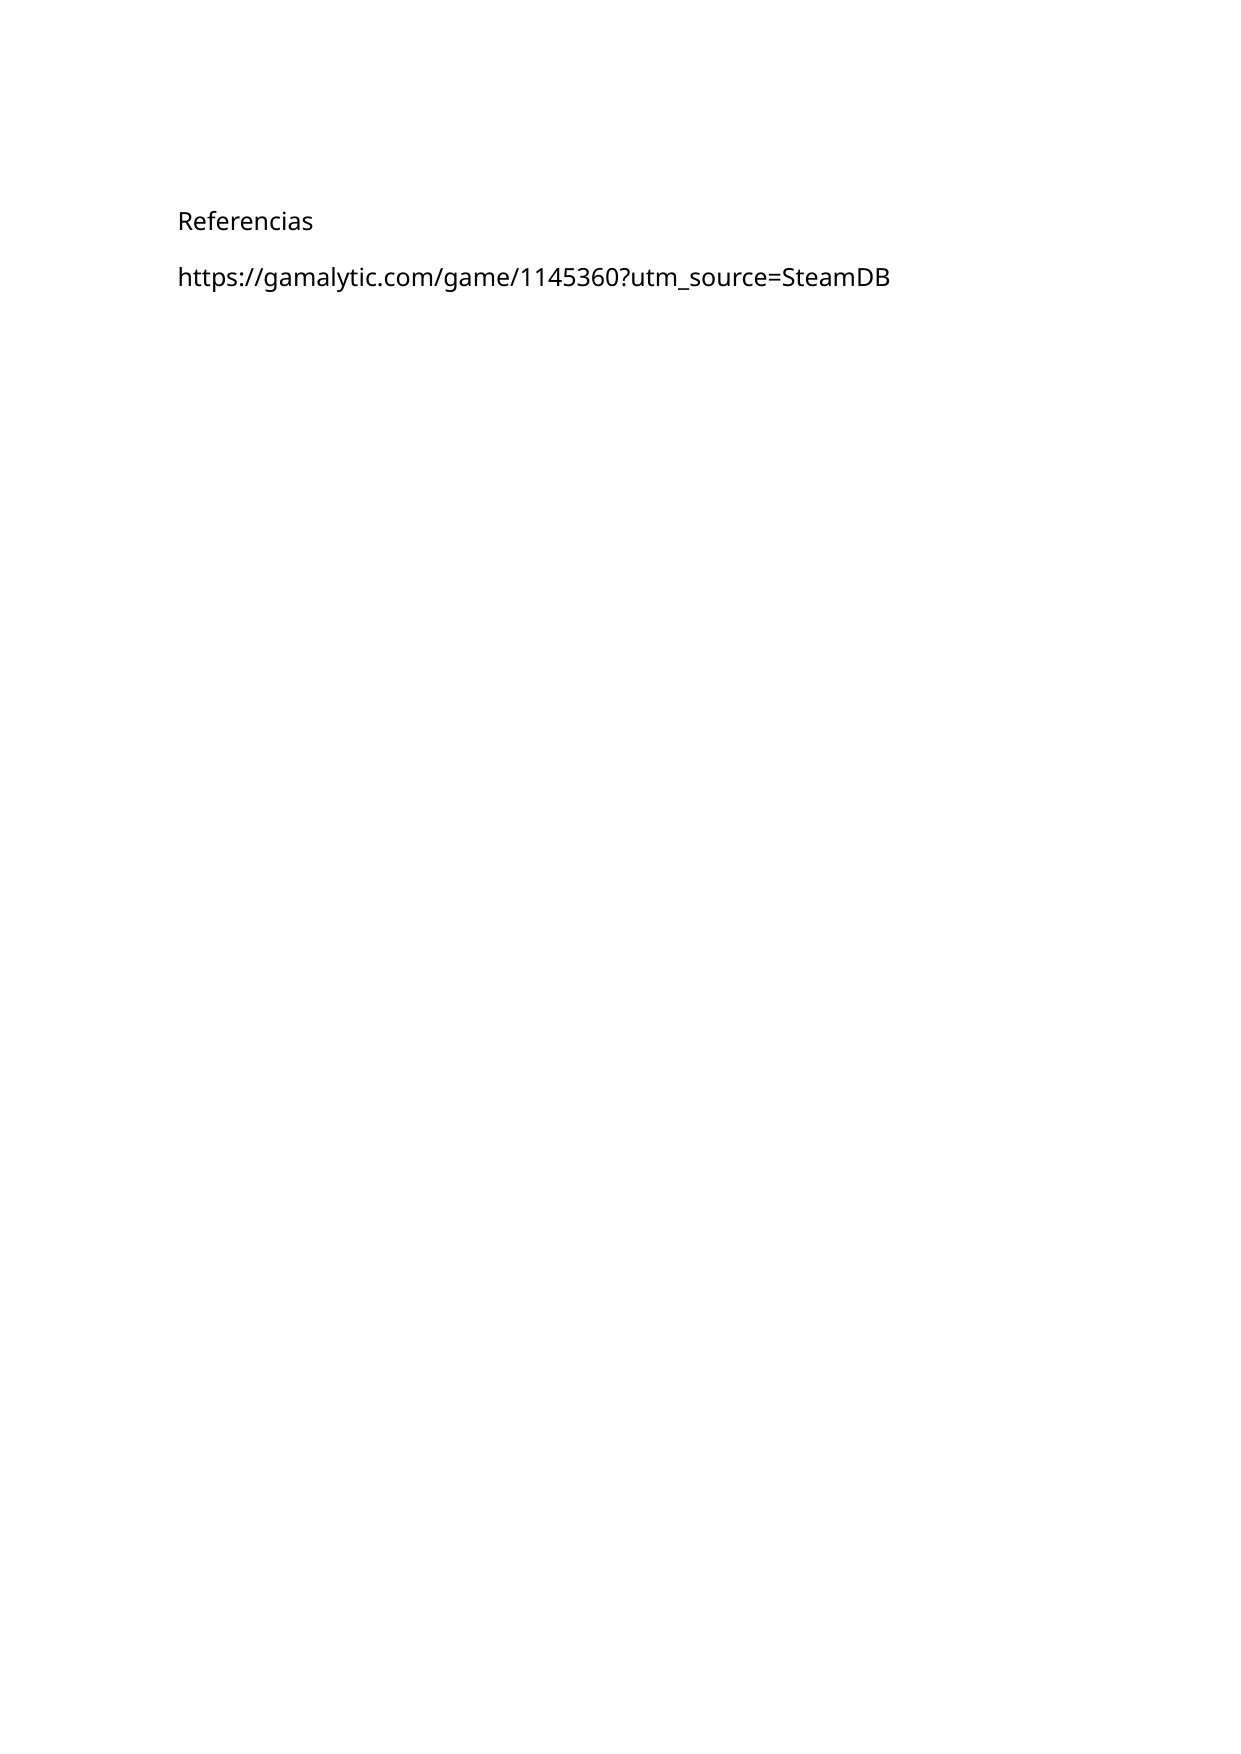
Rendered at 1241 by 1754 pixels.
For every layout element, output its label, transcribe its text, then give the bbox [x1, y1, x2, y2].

text Referencias [177, 203, 1063, 237]
text https://gamalytic.com/game/1145360?utm_source=SteamDB [177, 259, 1063, 293]
